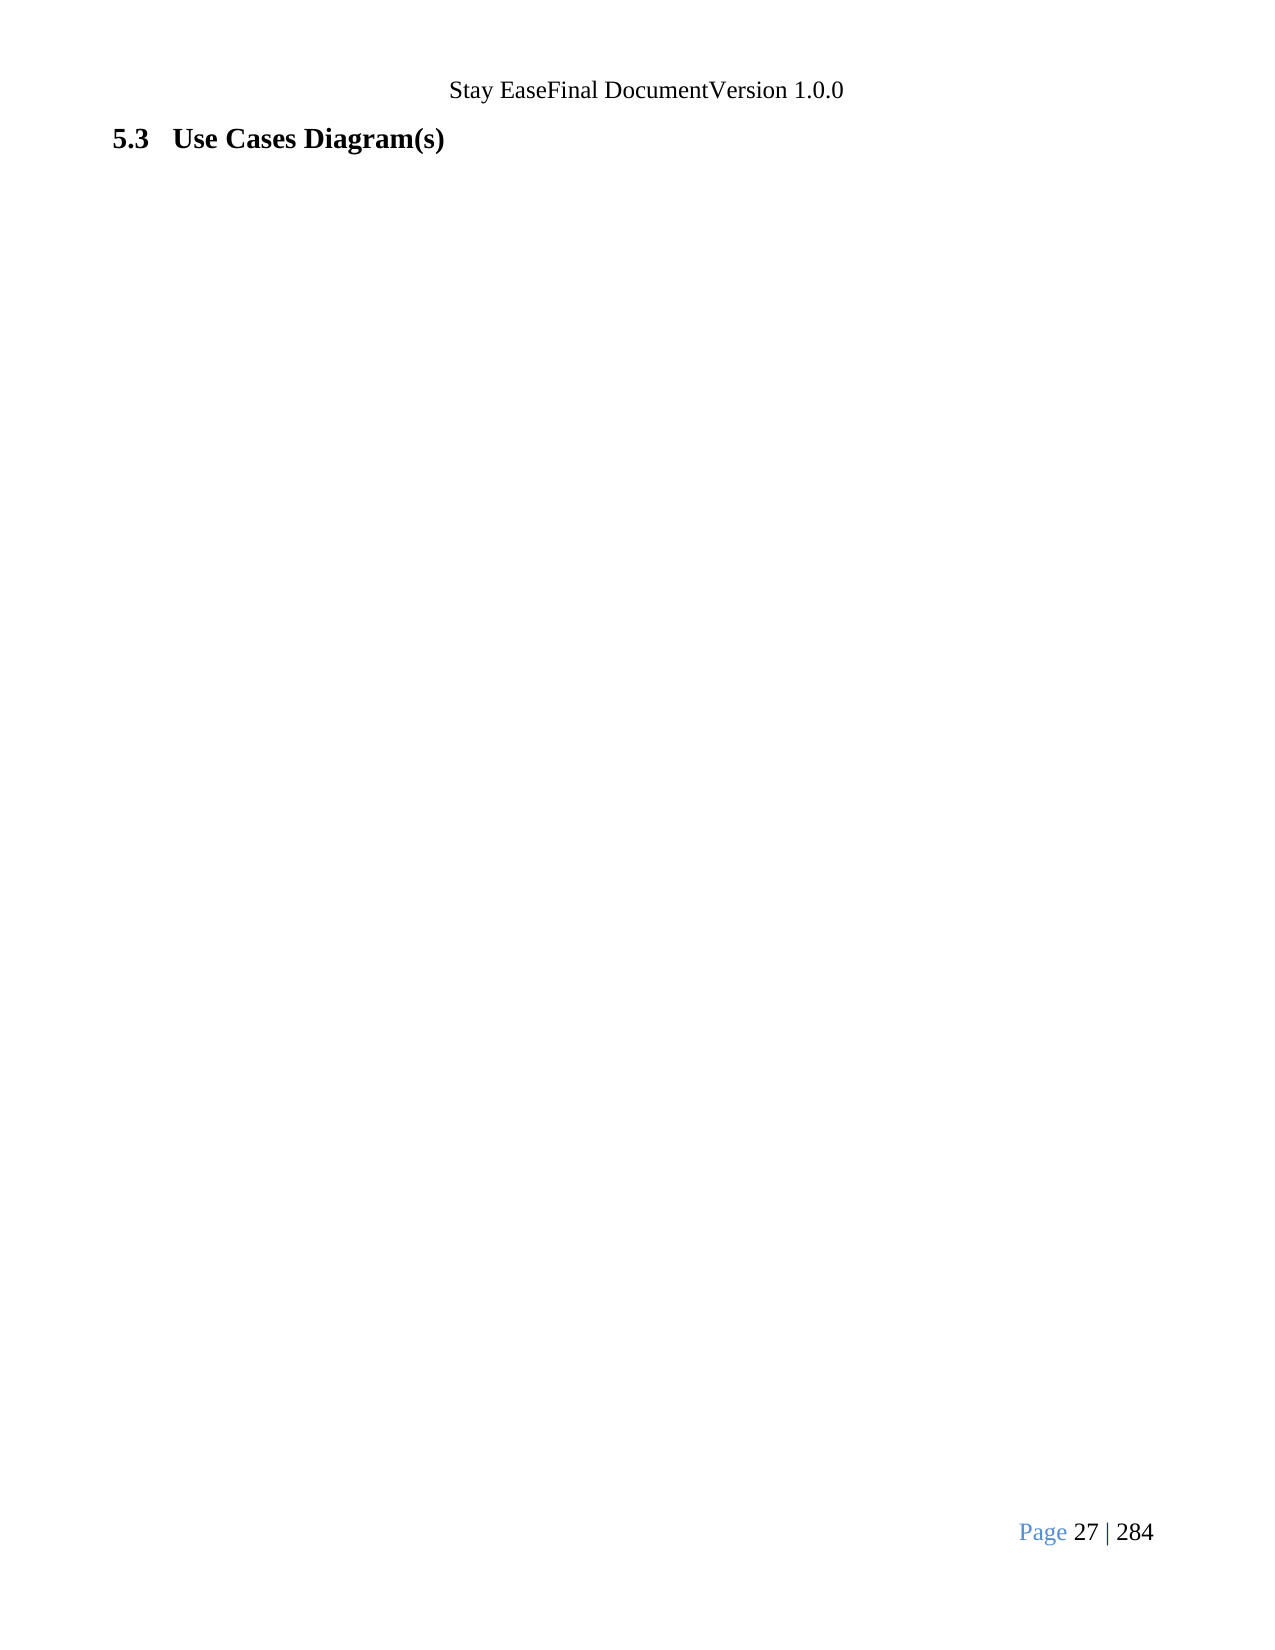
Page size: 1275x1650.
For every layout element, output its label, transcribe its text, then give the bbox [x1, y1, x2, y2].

subtitle Use Cases Diagram(s) [112, 121, 1181, 155]
